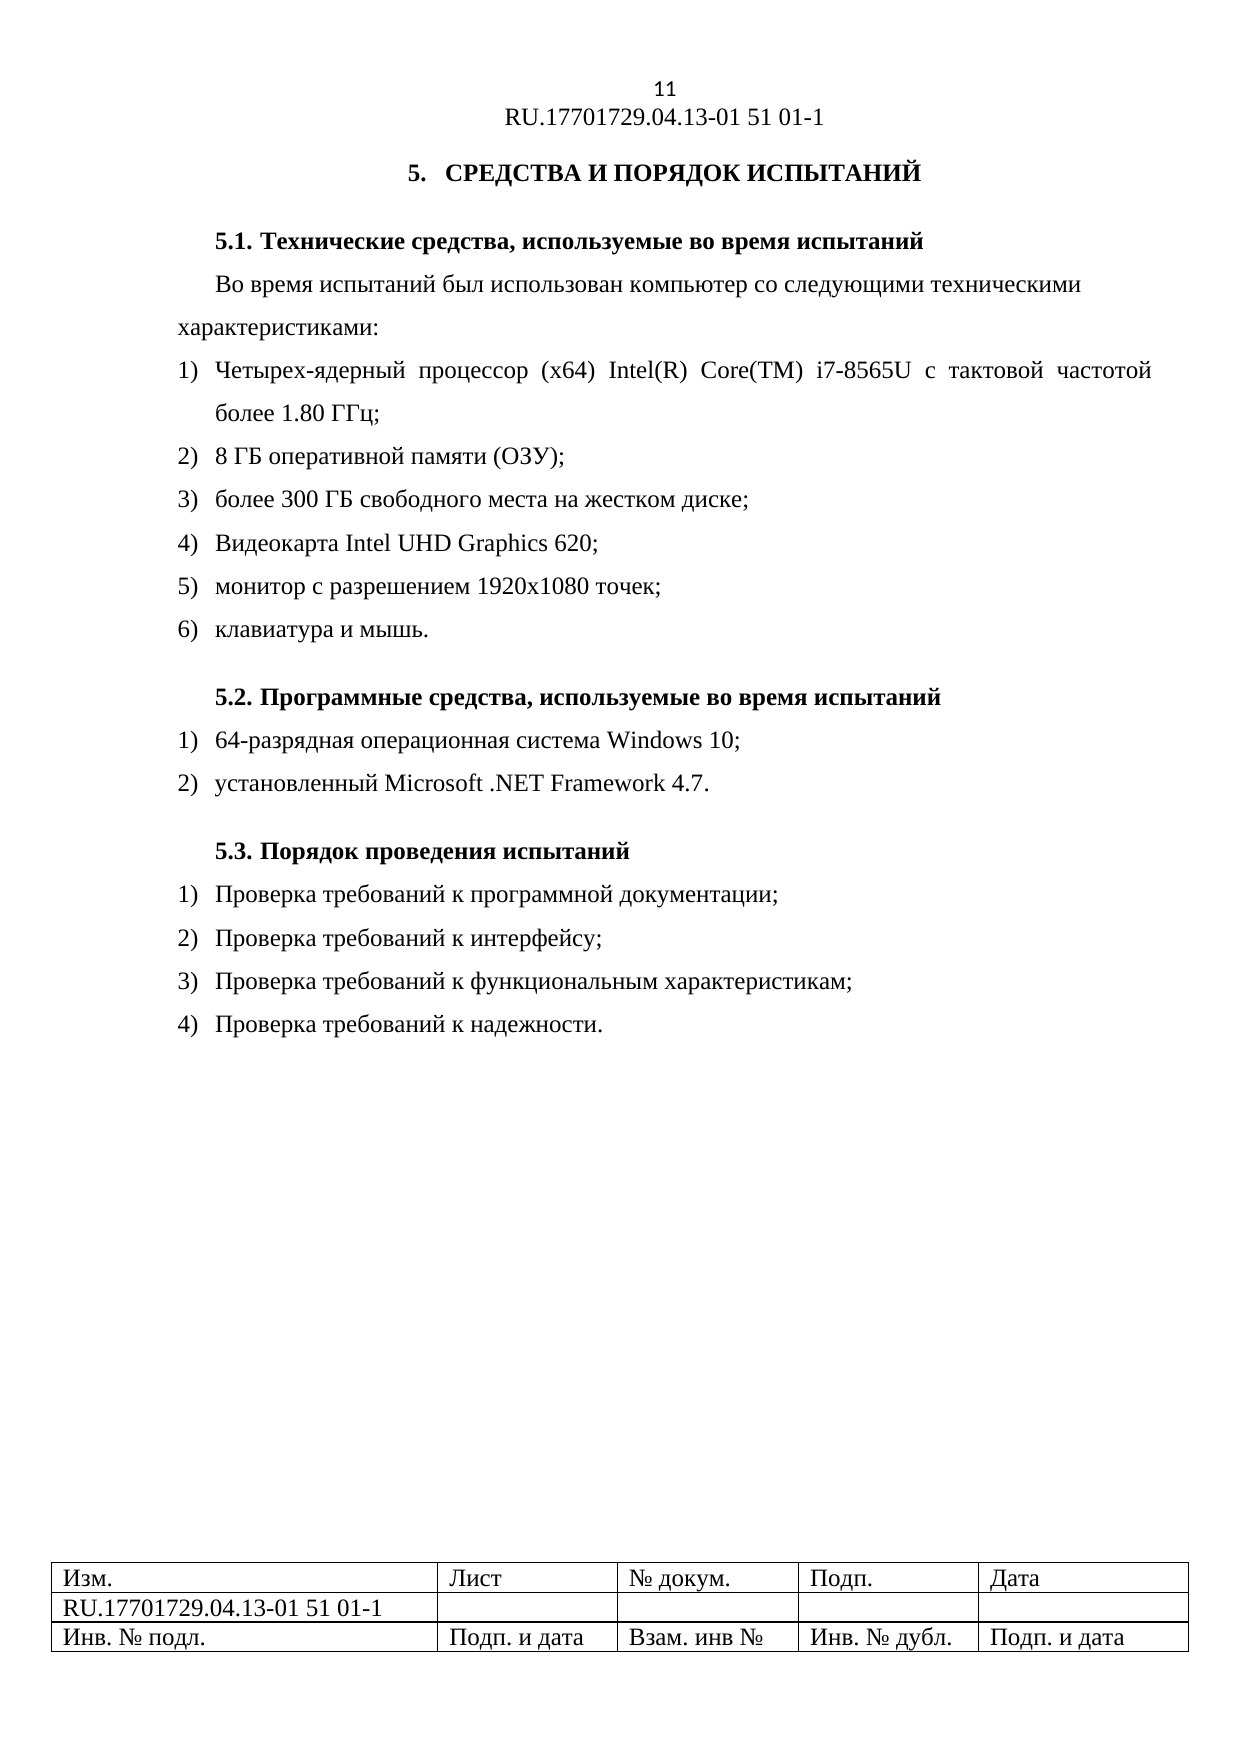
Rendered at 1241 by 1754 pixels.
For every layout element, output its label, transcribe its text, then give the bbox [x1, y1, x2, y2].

list клавиатура и мышь. [177, 614, 1152, 643]
list монитор с разрешением 1920х1080 точек; [177, 571, 1152, 599]
list Во время испытаний был использован компьютер со следующими техническими [215, 269, 1152, 298]
list установленный Microsoft .NET Framework 4.7. [177, 768, 1152, 797]
list Видеокарта Intel UHD Graphics 620; [177, 528, 1152, 556]
list более 300 ГБ свободного места на жестком диске; [177, 484, 1152, 513]
list Проверка требований к интерфейсу; [177, 923, 1152, 951]
list 8 ГБ оперативной памяти (ОЗУ); [177, 441, 1152, 470]
list СРЕДСТВА И ПОРЯДОК ИСПЫТАНИЙ [177, 158, 1152, 186]
list Технические средства, используемые во время испытаний [215, 226, 1152, 254]
list Проверка требований к программной документации; [177, 879, 1152, 908]
list Программные средства, используемые во время испытаний [215, 682, 1152, 711]
list Порядок проведения испытаний [215, 836, 1152, 865]
list Четырех-ядерный процессор (x64) Intel(R) Core(TM) i7-8565U с тактовой частотой более 1.80 ГГц; [177, 355, 1152, 427]
list 64-разрядная операционная система Windows 10; [177, 725, 1152, 754]
text характеристиками: [177, 312, 1152, 341]
list Проверка требований к функциональным характеристикам; [177, 966, 1152, 994]
list Проверка требований к надежности. [177, 1009, 1152, 1038]
